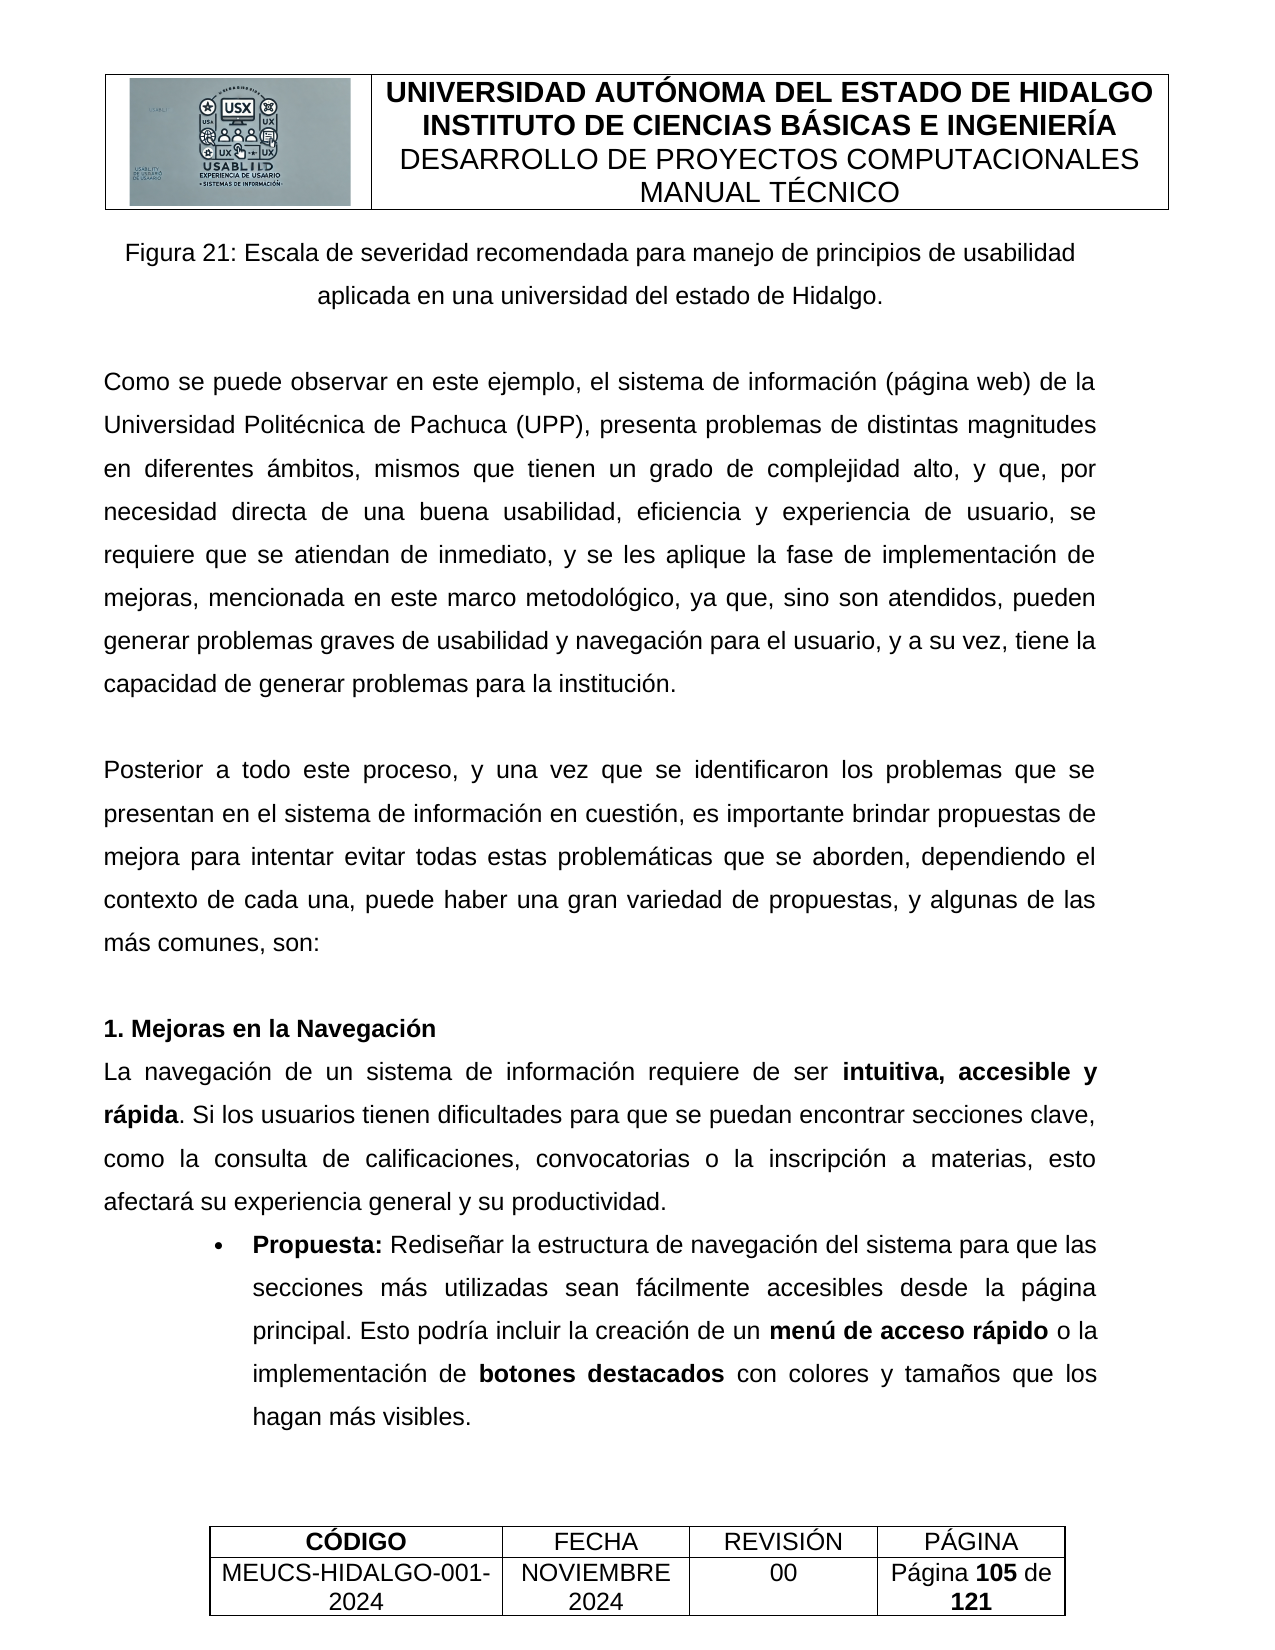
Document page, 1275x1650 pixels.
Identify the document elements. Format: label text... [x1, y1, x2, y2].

list La navegación de un sistema de información requiere de ser intuitiva, accesible y rápida. Si los usuarios tienen dificultades para que se puedan encontrar secciones clave, como la consulta de calificaciones, convocatorias o la inscripción a materias, esto afectará su experiencia general y su productividad. [103, 1057, 1098, 1216]
list 1. Mejoras en la Navegación [103, 1014, 1098, 1043]
list Posterior a todo este proceso, y una vez que se identificaron los problemas que se presentan en el sistema de información en cuestión, es importante brindar propuestas de mejora para intentar evitar todas estas problemáticas que se aborden, dependiendo el contexto de cada una, puede haber una gran variedad de propuestas, y algunas de las más comunes, son: [103, 756, 1098, 957]
list Figura 21: Escala de severidad recomendada para manejo de principios de usabilidad aplicada en una universidad del estado de Hidalgo. [103, 238, 1098, 310]
list Como se puede observar en este ejemplo, el sistema de información (página web) de la Universidad Politécnica de Pachuca (UPP), presenta problemas de distintas magnitudes en diferentes ámbitos, mismos que tienen un grado de complejidad alto, y que, por necesidad directa de una buena usabilidad, eficiencia y experiencia de usuario, se requiere que se atiendan de inmediato, y se les aplique la fase de implementación de mejoras, mencionada en este marco metodológico, ya que, sino son atendidos, pueden generar problemas graves de usabilidad y navegación para el usuario, y a su vez, tiene la capacidad de generar problemas para la institución. [103, 367, 1098, 698]
list Propuesta: Rediseñar la estructura de navegación del sistema para que las secciones más utilizadas sean fácilmente accesibles desde la página principal. Esto podría incluir la creación de un menú de acceso rápido o la implementación de botones destacados con colores y tamaños que los hagan más visibles. [215, 1230, 1098, 1431]
picture [129, 78, 351, 206]
